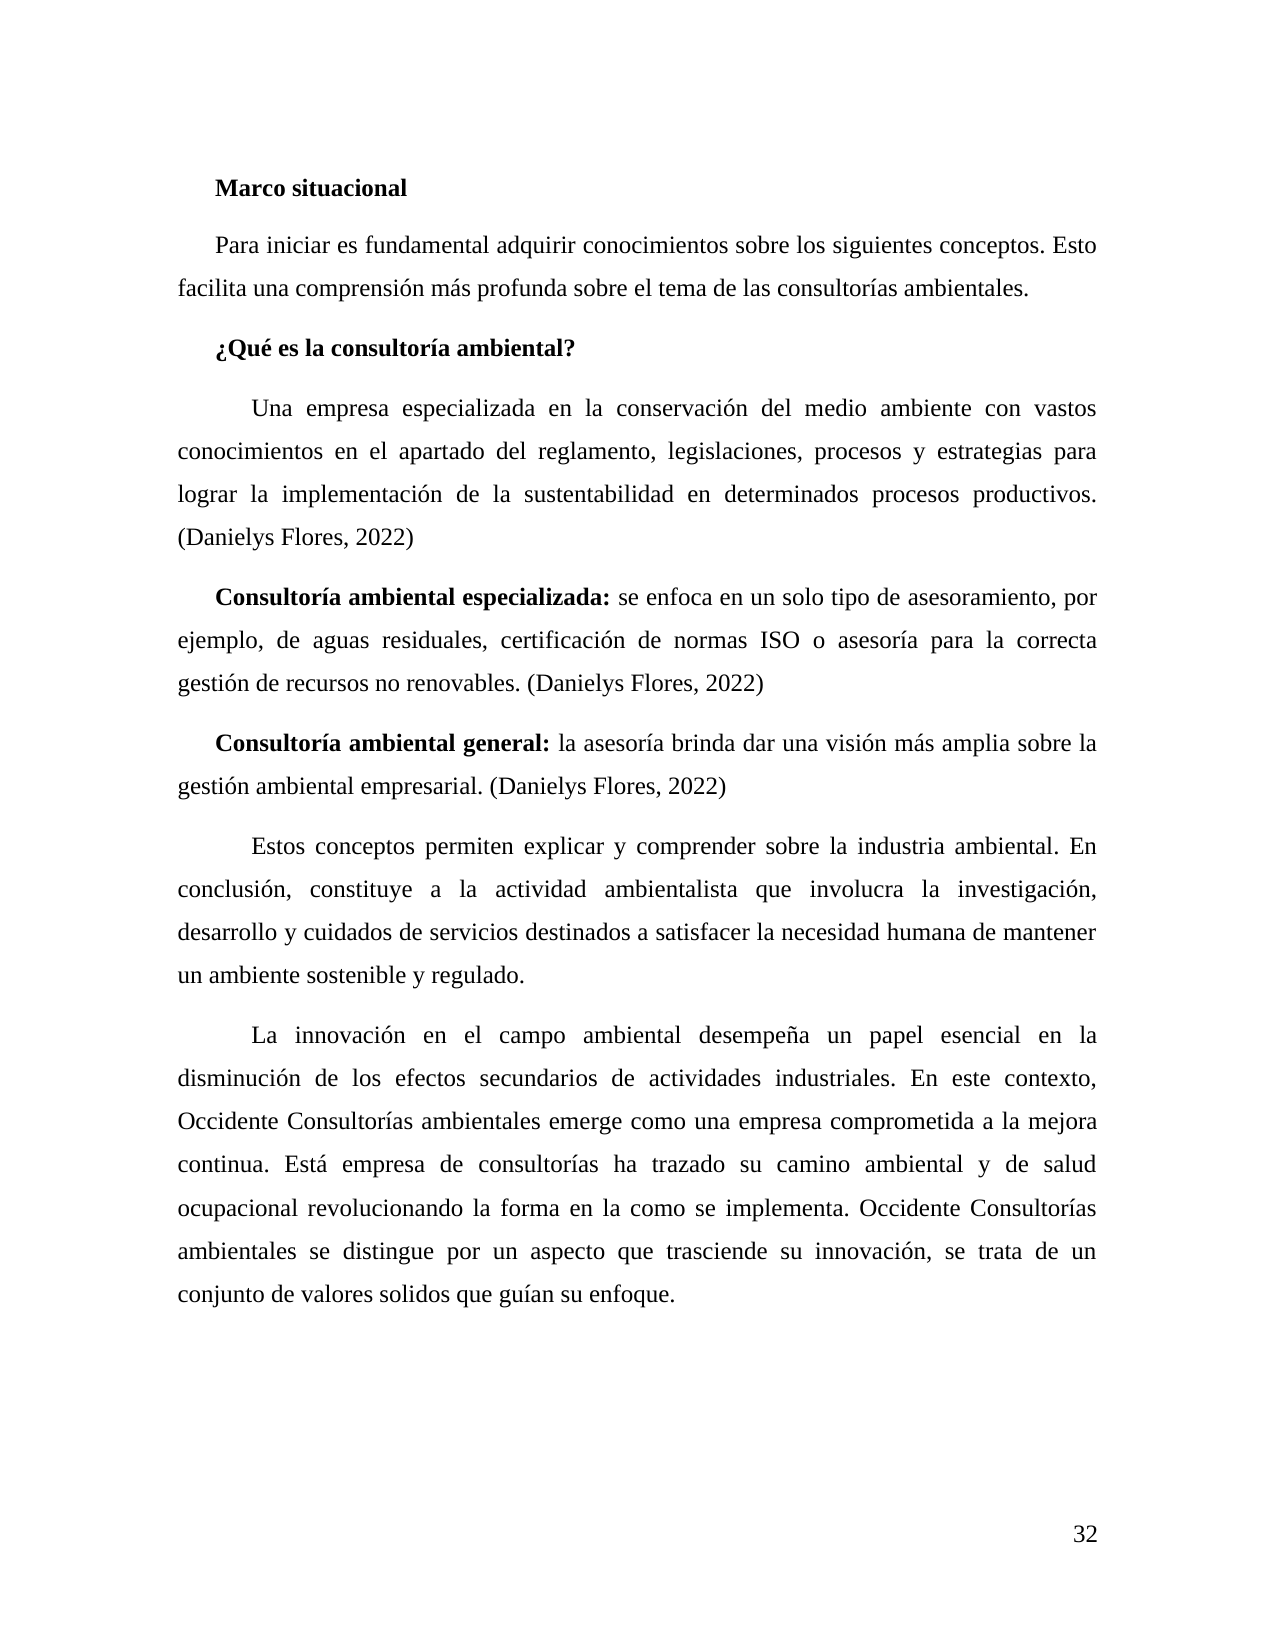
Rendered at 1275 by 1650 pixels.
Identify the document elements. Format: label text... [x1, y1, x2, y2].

text ¿Qué es la consultoría ambiental? [177, 333, 1098, 362]
text Consultoría ambiental especializada: se enfoca en un solo tipo de asesoramiento, por ejemplo, de aguas residuales, certificación de normas ISO o asesoría para la correcta gestión de recursos no renovables. (Danielys Flores, 2022) [177, 582, 1098, 697]
text La innovación en el campo ambiental desempeña un papel esencial en la disminución de los efectos secundarios de actividades industriales. En este contexto, Occidente Consultorías ambientales emerge como una empresa comprometida a la mejora continua. Está empresa de consultorías ha trazado su camino ambiental y de salud ocupacional revolucionando la forma en la como se implementa. Occidente Consultorías ambientales se distingue por un aspecto que trasciende su innovación, se trata de un conjunto de valores solidos que guían su enfoque. [177, 1020, 1098, 1308]
text Estos conceptos permiten explicar y comprender sobre la industria ambiental. En conclusión, constituye a la actividad ambientalista que involucra la investigación, desarrollo y cuidados de servicios destinados a satisfacer la necesidad humana de mantener un ambiente sostenible y regulado. [177, 831, 1098, 989]
text Una empresa especializada en la conservación del medio ambiente con vastos conocimientos en el apartado del reglamento, legislaciones, procesos y estrategias para lograr la implementación de la sustentabilidad en determinados procesos productivos. (Danielys Flores, 2022) [177, 393, 1098, 551]
subtitle Marco situacional [215, 173, 1098, 201]
text Consultoría ambiental general: la asesoría brinda dar una visión más amplia sobre la gestión ambiental empresarial. (Danielys Flores, 2022) [177, 728, 1098, 800]
text Para iniciar es fundamental adquirir conocimientos sobre los siguientes conceptos. Esto facilita una comprensión más profunda sobre el tema de las consultorías ambientales. [177, 230, 1098, 302]
